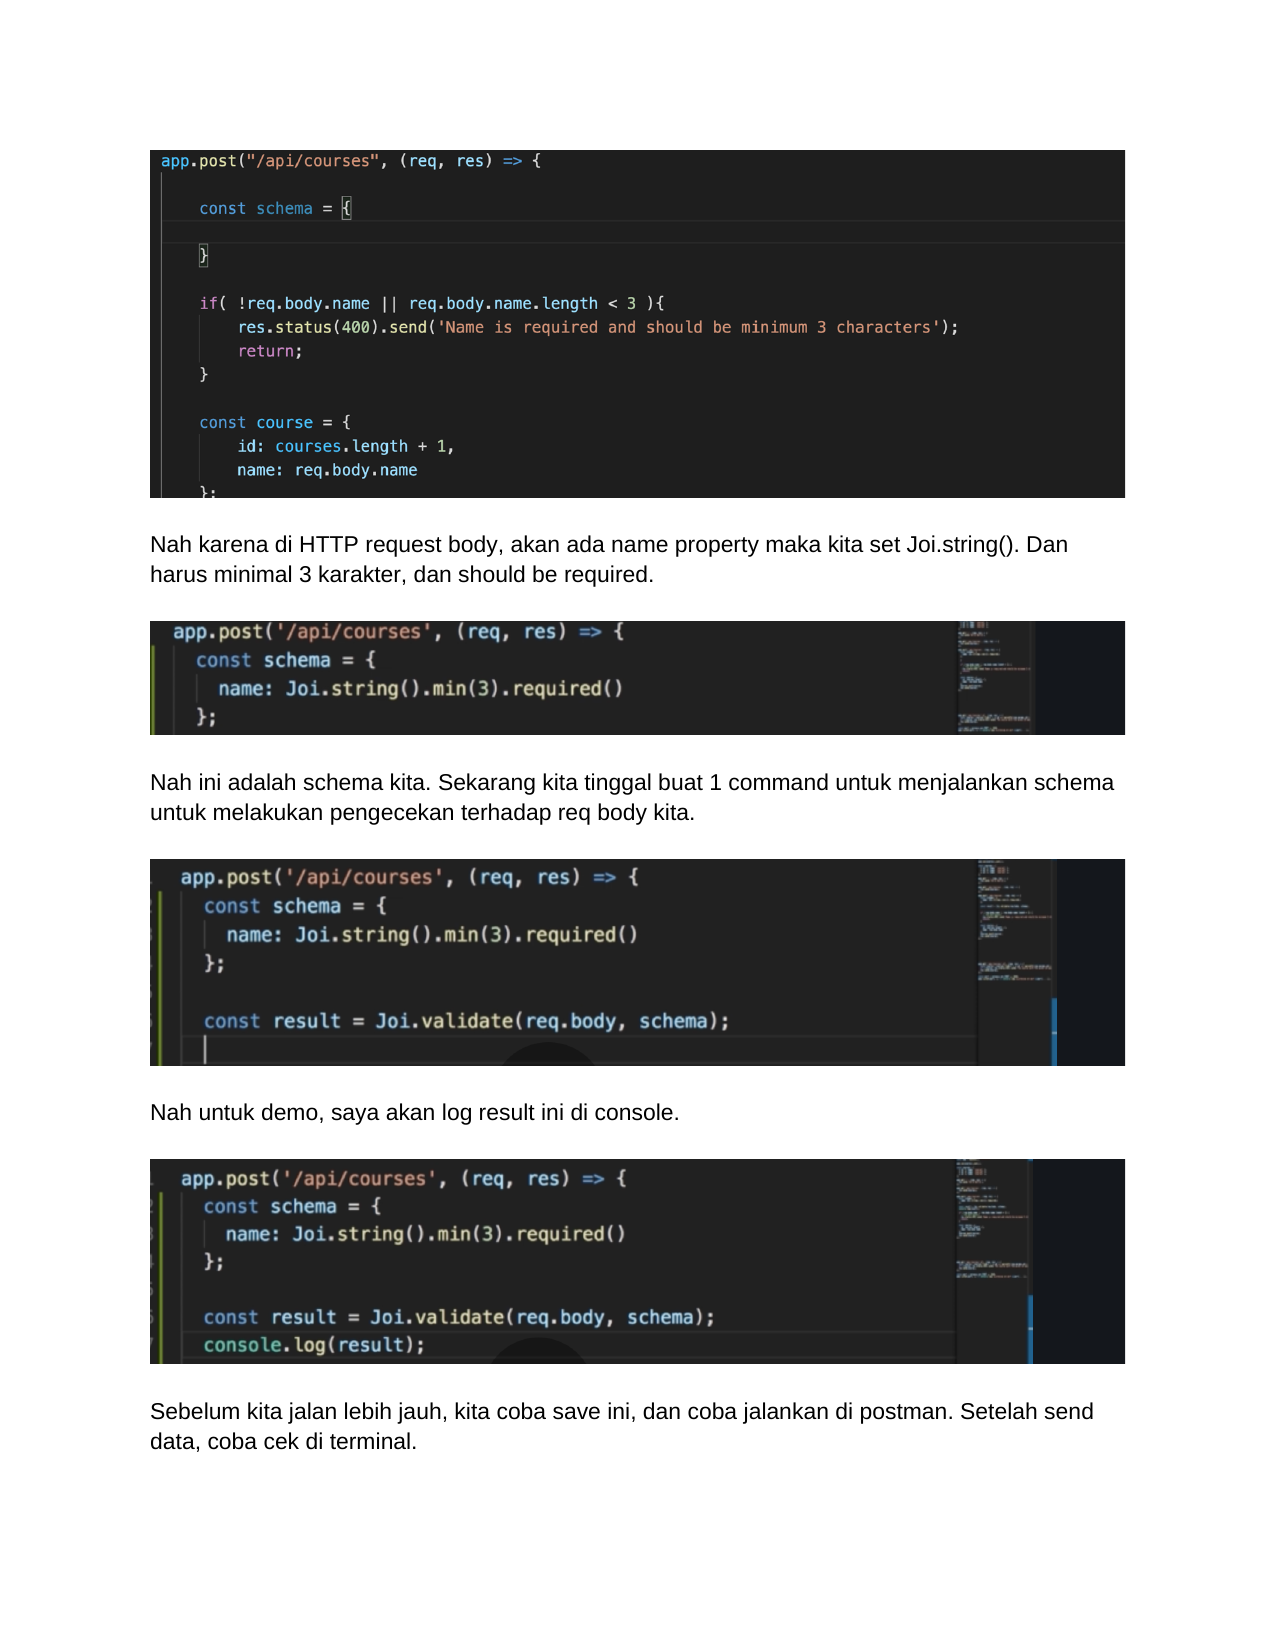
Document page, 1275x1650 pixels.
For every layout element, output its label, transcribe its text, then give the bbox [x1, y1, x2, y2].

text Nah untuk demo, saya akan log result ini di console. [150, 1099, 1125, 1126]
picture [150, 150, 1125, 498]
text Nah ini adalah schema kita. Sekarang kita tinggal buat 1 command untuk menjalankan schema untuk melakukan pengecekan terhadap req body kita. [150, 768, 1125, 825]
text Sebelum kita jalan lebih jauh, kita coba save ini, dan coba jalankan di postman. Setelah send data, coba cek di terminal. [150, 1398, 1125, 1454]
picture [150, 859, 1125, 1066]
picture [150, 621, 1125, 735]
picture [150, 1159, 1125, 1364]
text Nah karena di HTTP request body, akan ada name property maka kita set Joi.string(). Dan harus minimal 3 karakter, dan should be required. [150, 531, 1125, 588]
